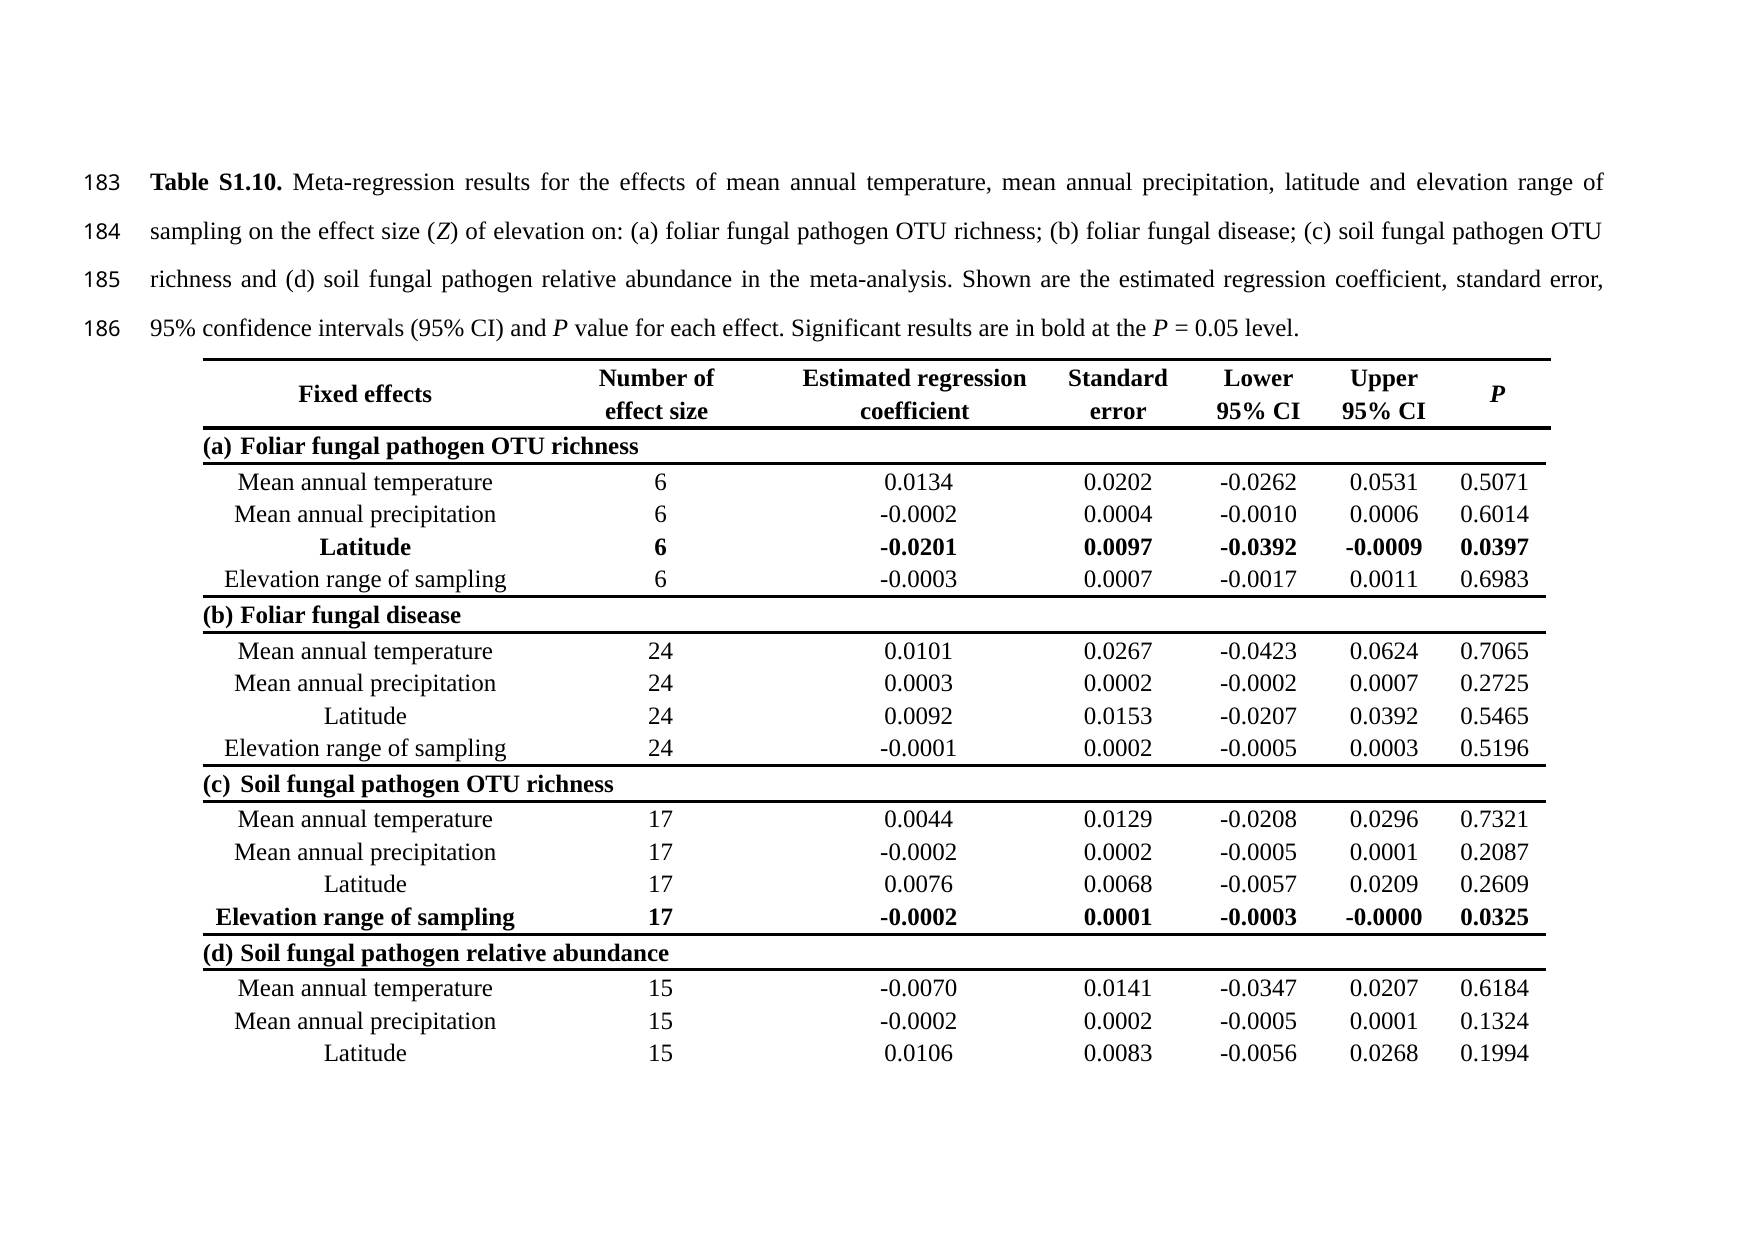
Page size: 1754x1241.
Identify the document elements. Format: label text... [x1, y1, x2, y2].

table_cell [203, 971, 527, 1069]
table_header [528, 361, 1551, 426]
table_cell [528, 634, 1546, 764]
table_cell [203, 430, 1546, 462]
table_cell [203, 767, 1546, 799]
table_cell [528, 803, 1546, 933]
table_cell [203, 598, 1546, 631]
text Table S1.10. Meta-regression results for the effects of mean annual temperature, mean annual precipitation, latitude and elevation range of sampling on the effect size (Z) of elevation on: (a) foliar fungal pathogen OTU richness; (b) foliar fungal disease; (c) soil fungal pathogen OTU richness and (d) soil fungal pathogen relative abundance in the meta-analysis. Shown are the estimated regression coefficient, standard error, 95% confidence intervals (95% CI) and P value for each effect. Significant results are in bold at the P = 0.05 level. [150, 165, 1604, 344]
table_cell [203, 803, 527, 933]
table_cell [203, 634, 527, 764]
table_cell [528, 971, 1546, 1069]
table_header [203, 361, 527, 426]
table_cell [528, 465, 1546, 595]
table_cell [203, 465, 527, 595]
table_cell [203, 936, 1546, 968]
